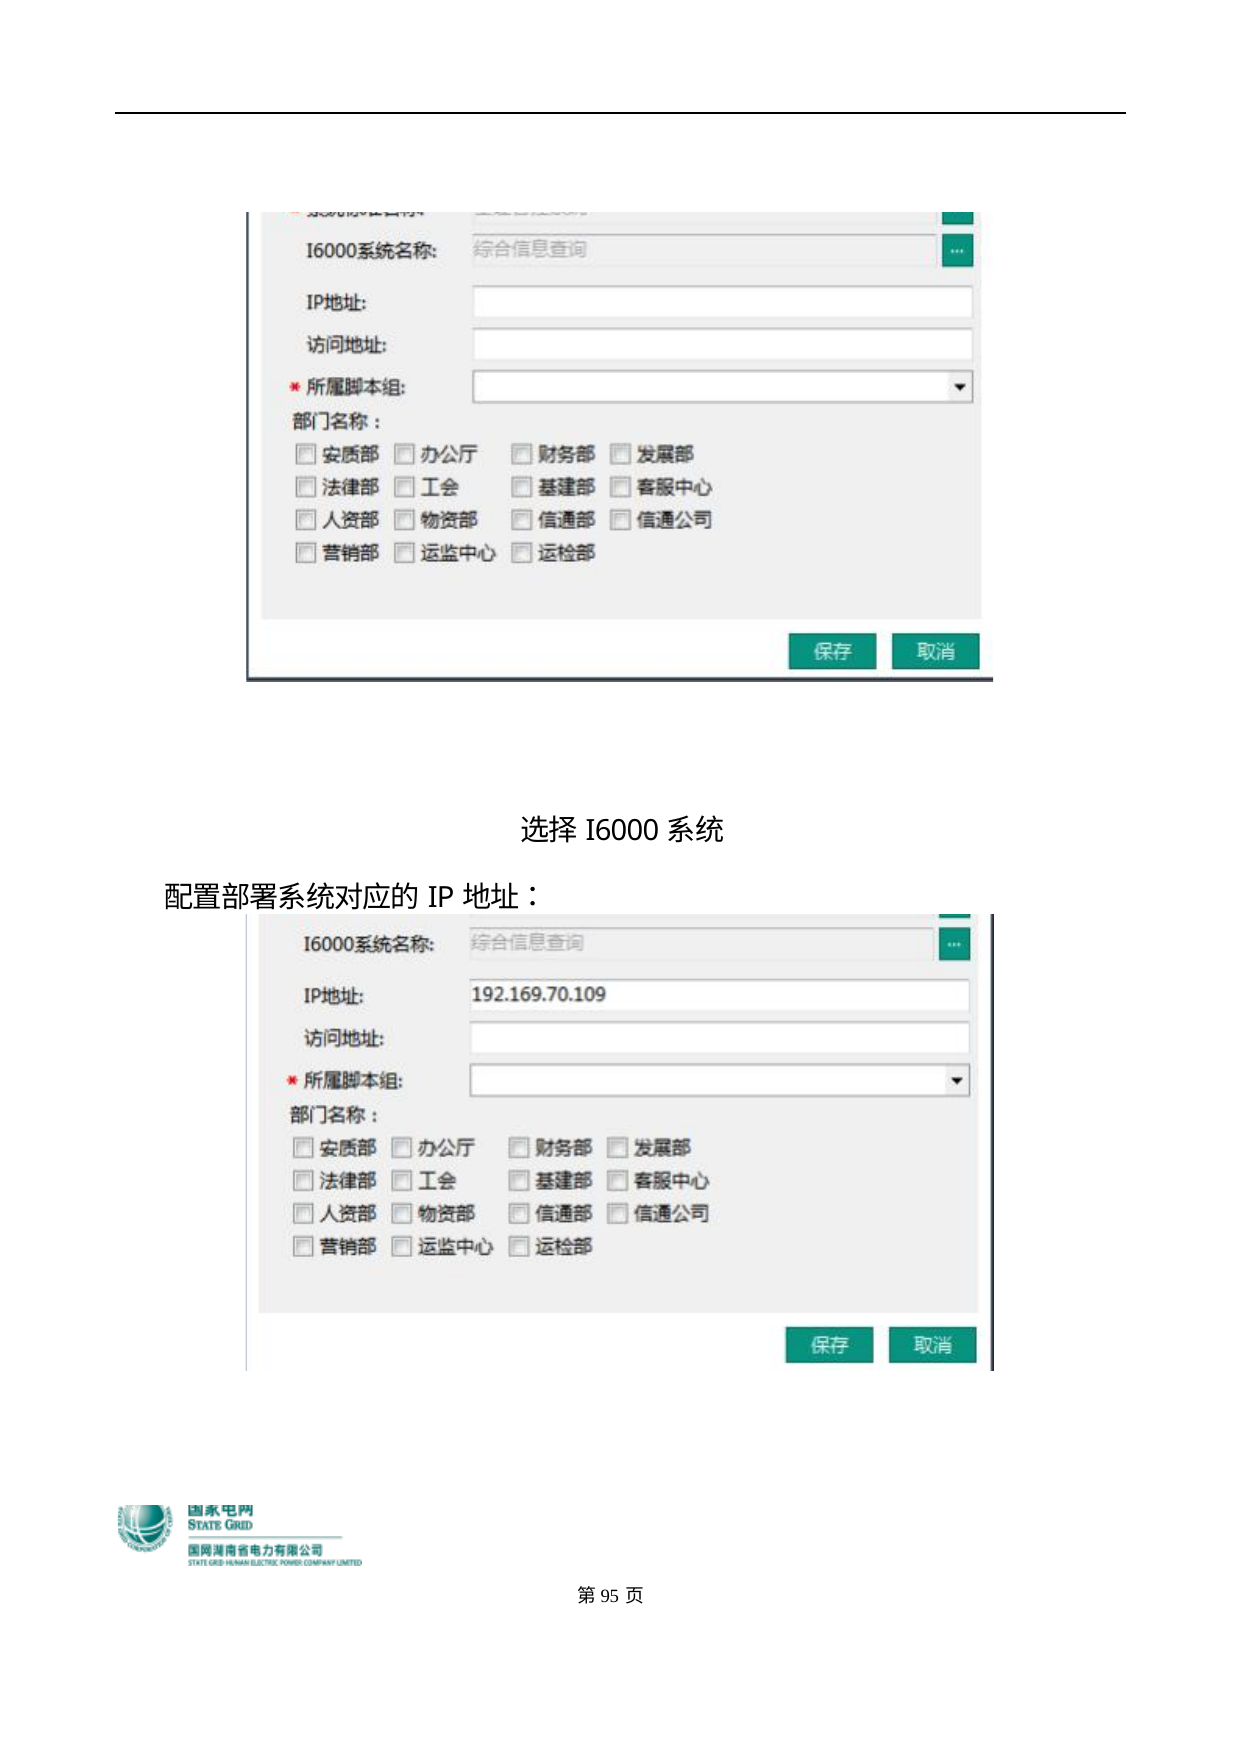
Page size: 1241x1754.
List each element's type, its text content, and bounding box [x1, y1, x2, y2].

text 选择 I6000 系统 [520, 812, 1125, 848]
text 配置部署系统对应的 IP 地址： [164, 878, 1125, 914]
picture [246, 212, 994, 682]
picture [117, 1505, 362, 1566]
picture [245, 914, 994, 1371]
